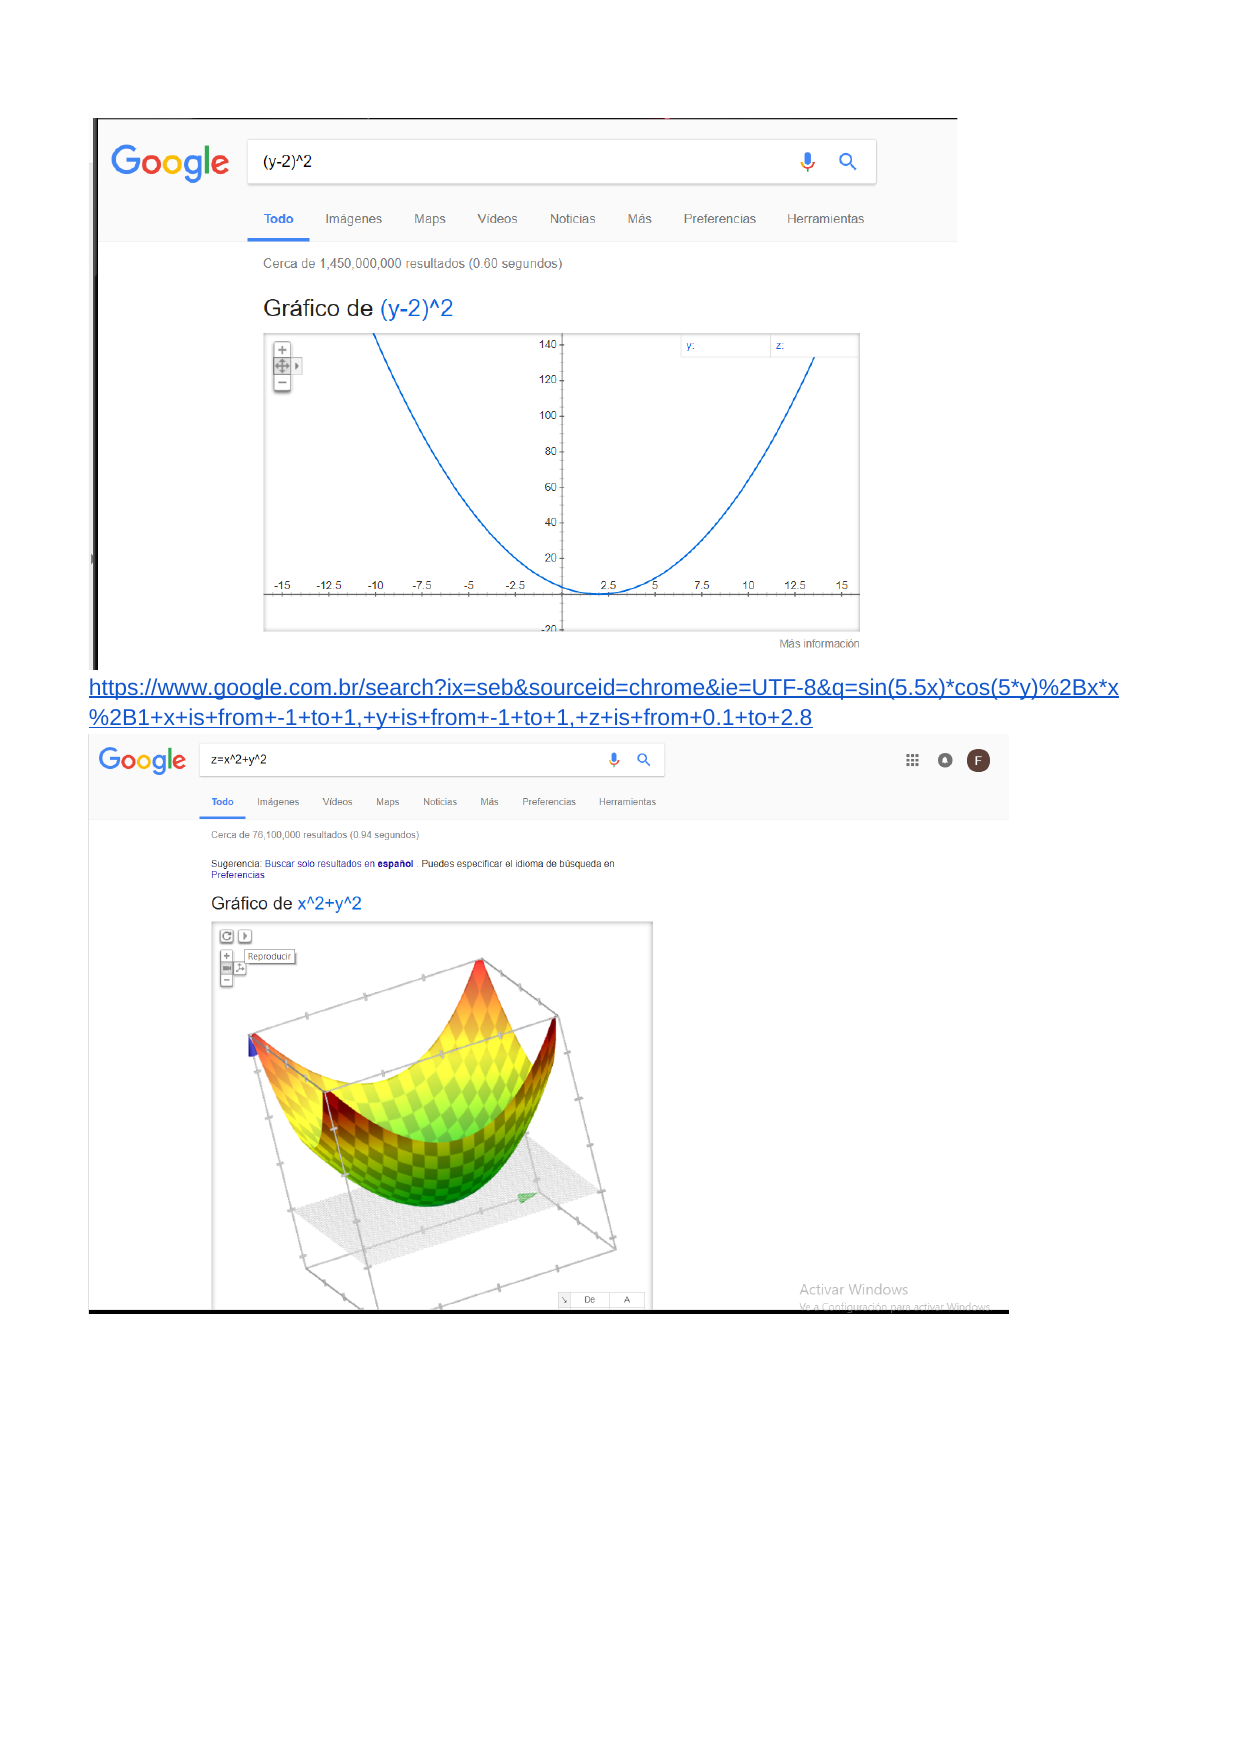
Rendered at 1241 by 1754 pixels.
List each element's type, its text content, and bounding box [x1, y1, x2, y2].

picture [88, 734, 1009, 1314]
text https://www.google.com.br/search?ix=seb&sourceid=chrome&ie=UTF-8&q=sin(5.5x)*cos(5*y)%2Bx*x%2B1+x+is+from+-1+to+1,+y+is+from+-1+to+1,+z+is+from+0.1+to+2.8 [89, 674, 1152, 730]
picture [88, 118, 958, 670]
